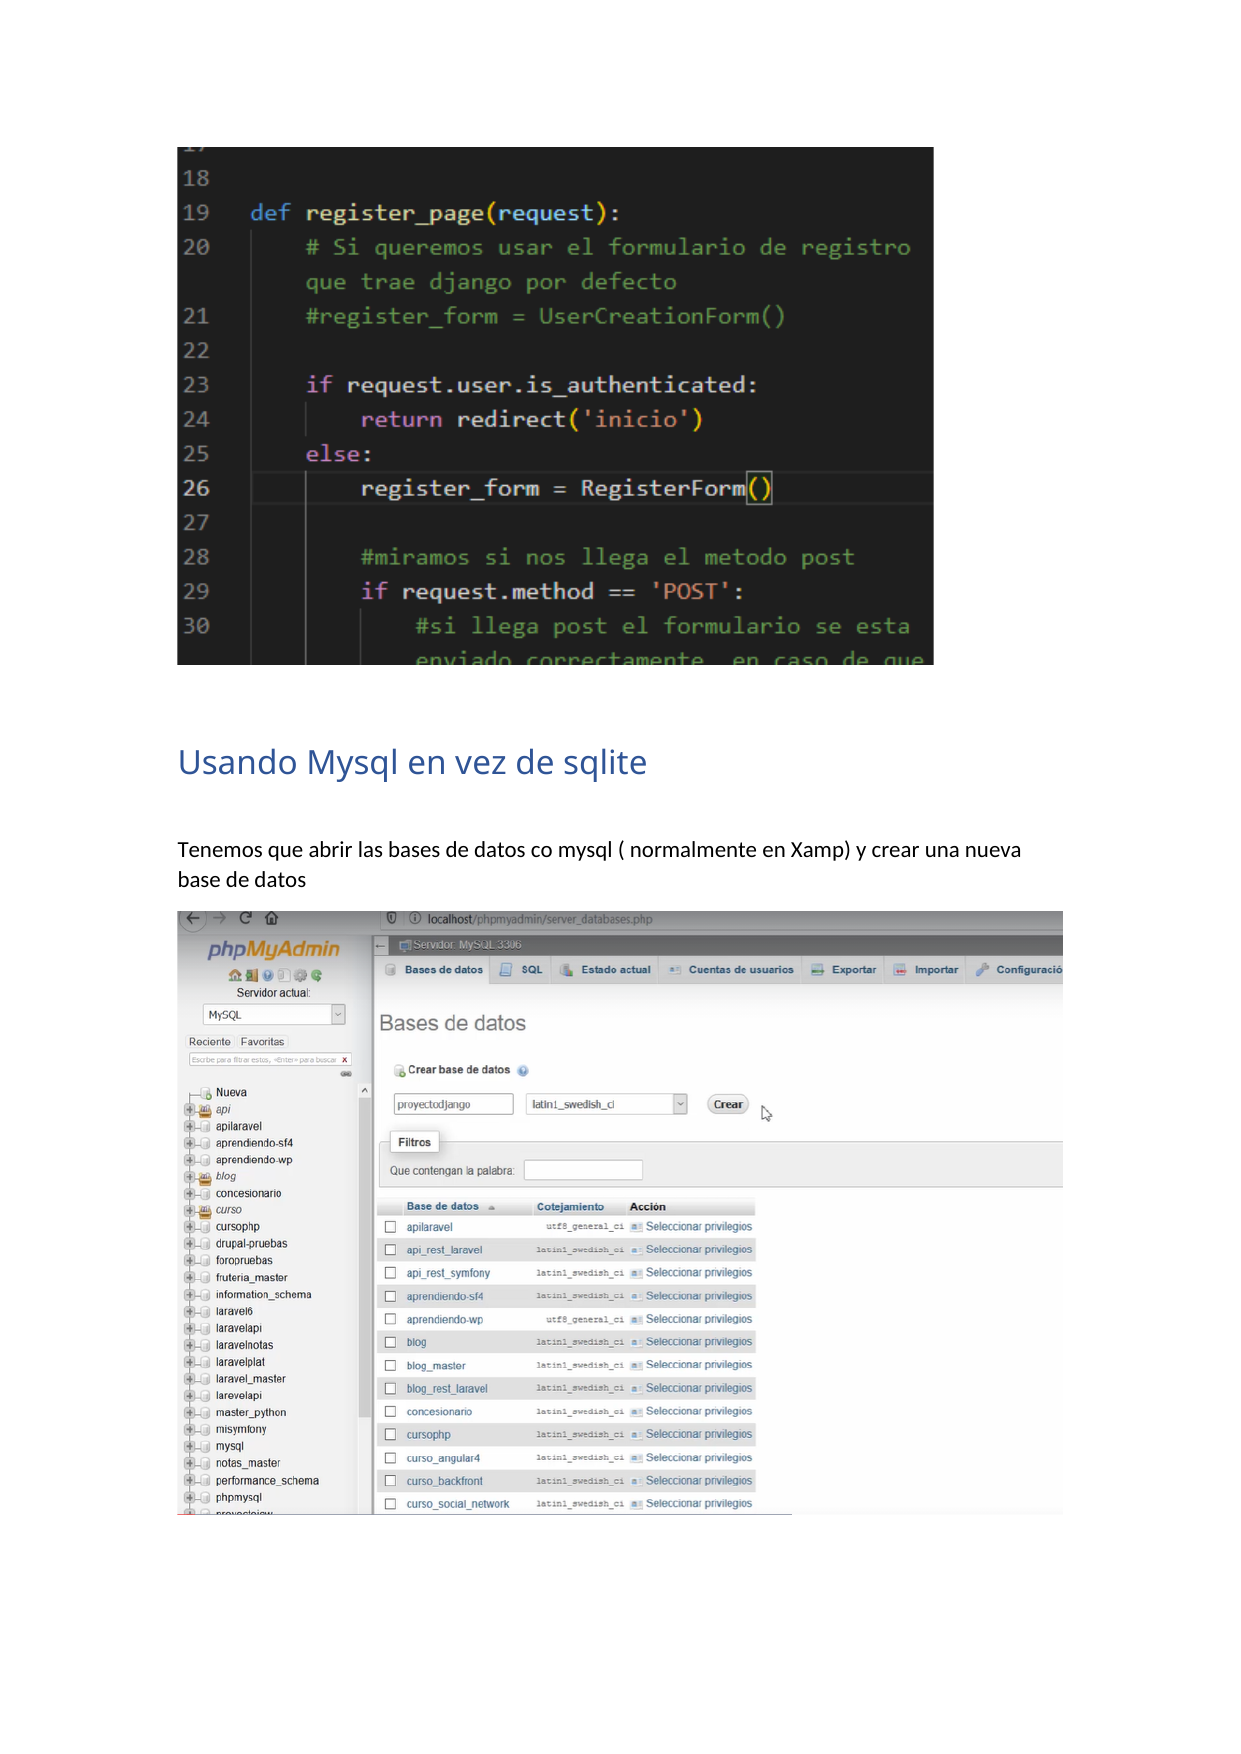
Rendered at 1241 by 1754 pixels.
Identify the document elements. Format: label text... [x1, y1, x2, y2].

picture [177, 147, 934, 665]
picture [177, 911, 1063, 1515]
subtitle Usando Mysql en vez de sqlite [177, 739, 1063, 784]
text Tenemos que abrir las bases de datos co mysql ( normalmente en Xamp) y crear una nueva base de datos [177, 835, 1063, 893]
